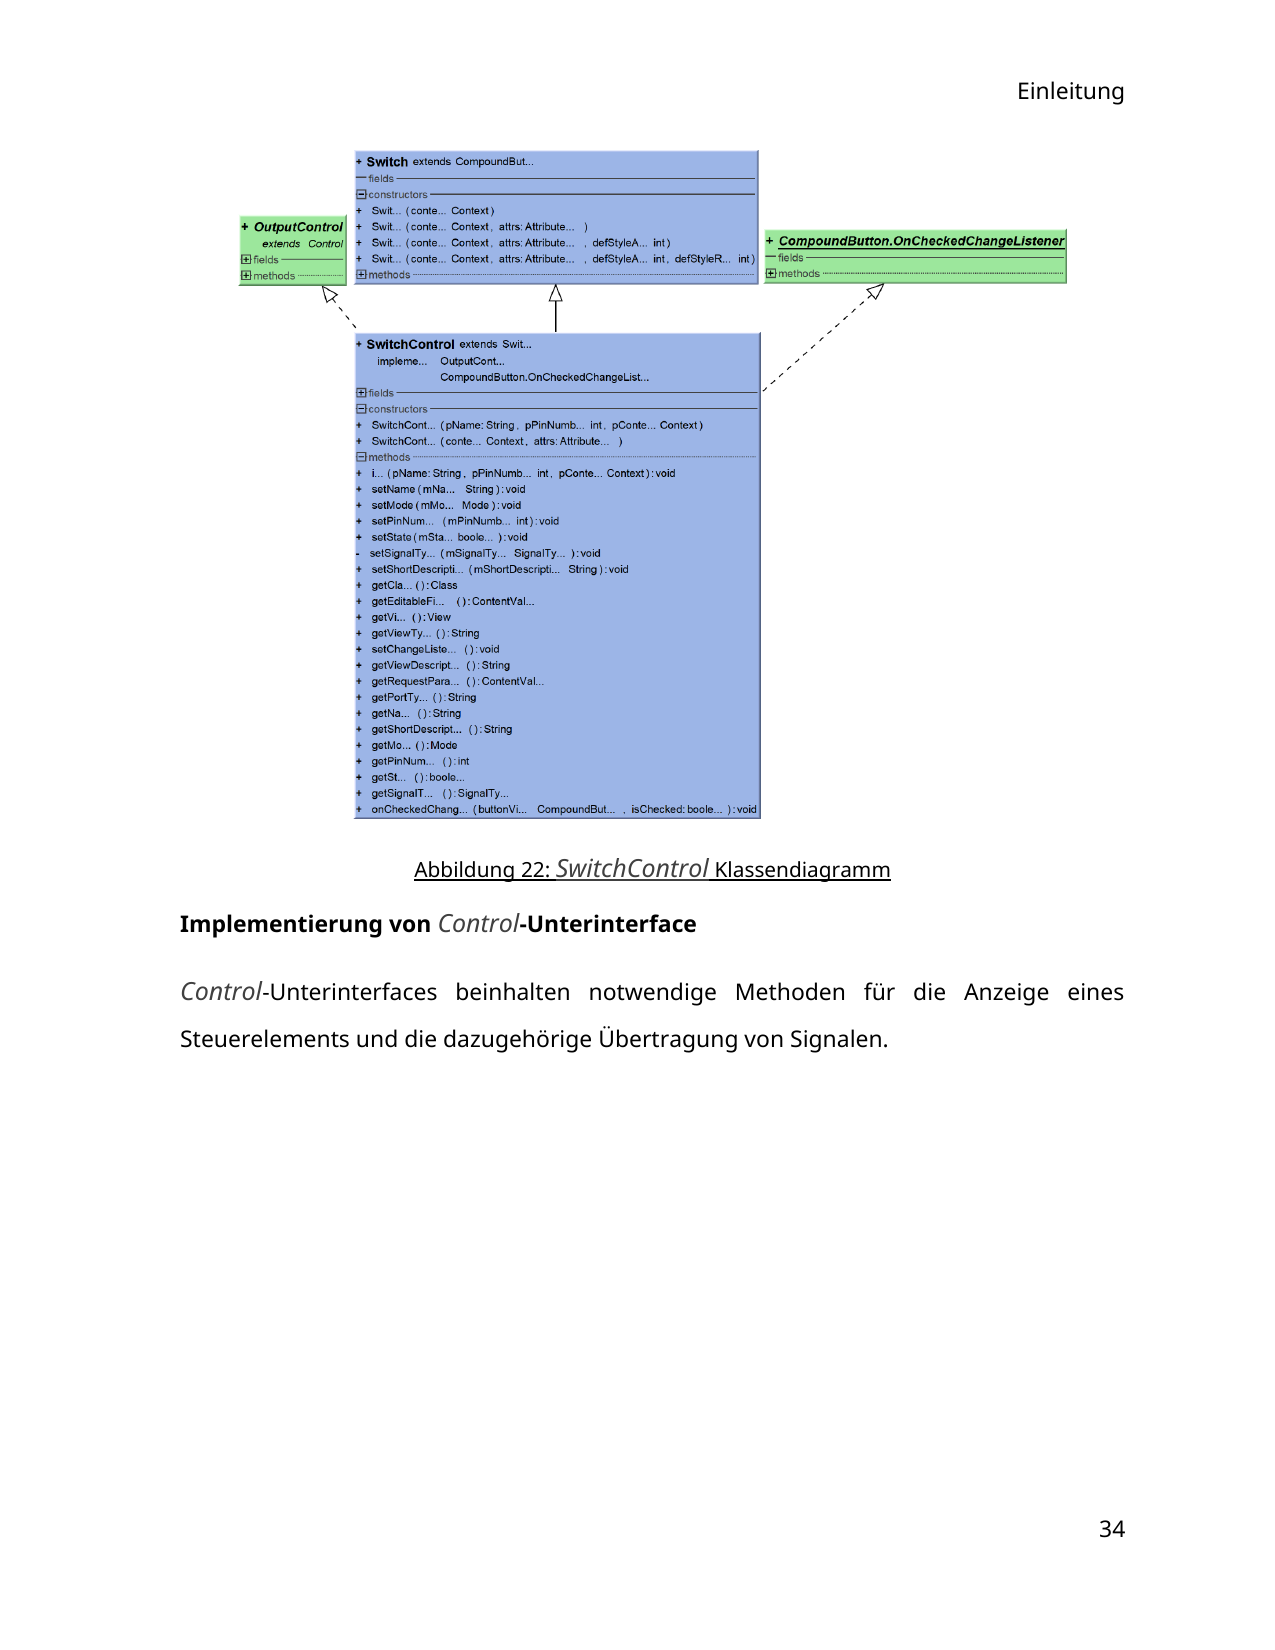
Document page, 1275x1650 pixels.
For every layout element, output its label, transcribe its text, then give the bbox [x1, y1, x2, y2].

text Control-Unterinterfaces beinhalten notwendige Methoden für die Anzeige eines Steuerelements und die dazugehörige Übertragung von Signalen. [180, 973, 1125, 1054]
text Implementierung von Control-Unterinterface [180, 905, 1125, 939]
picture [238, 150, 1067, 819]
